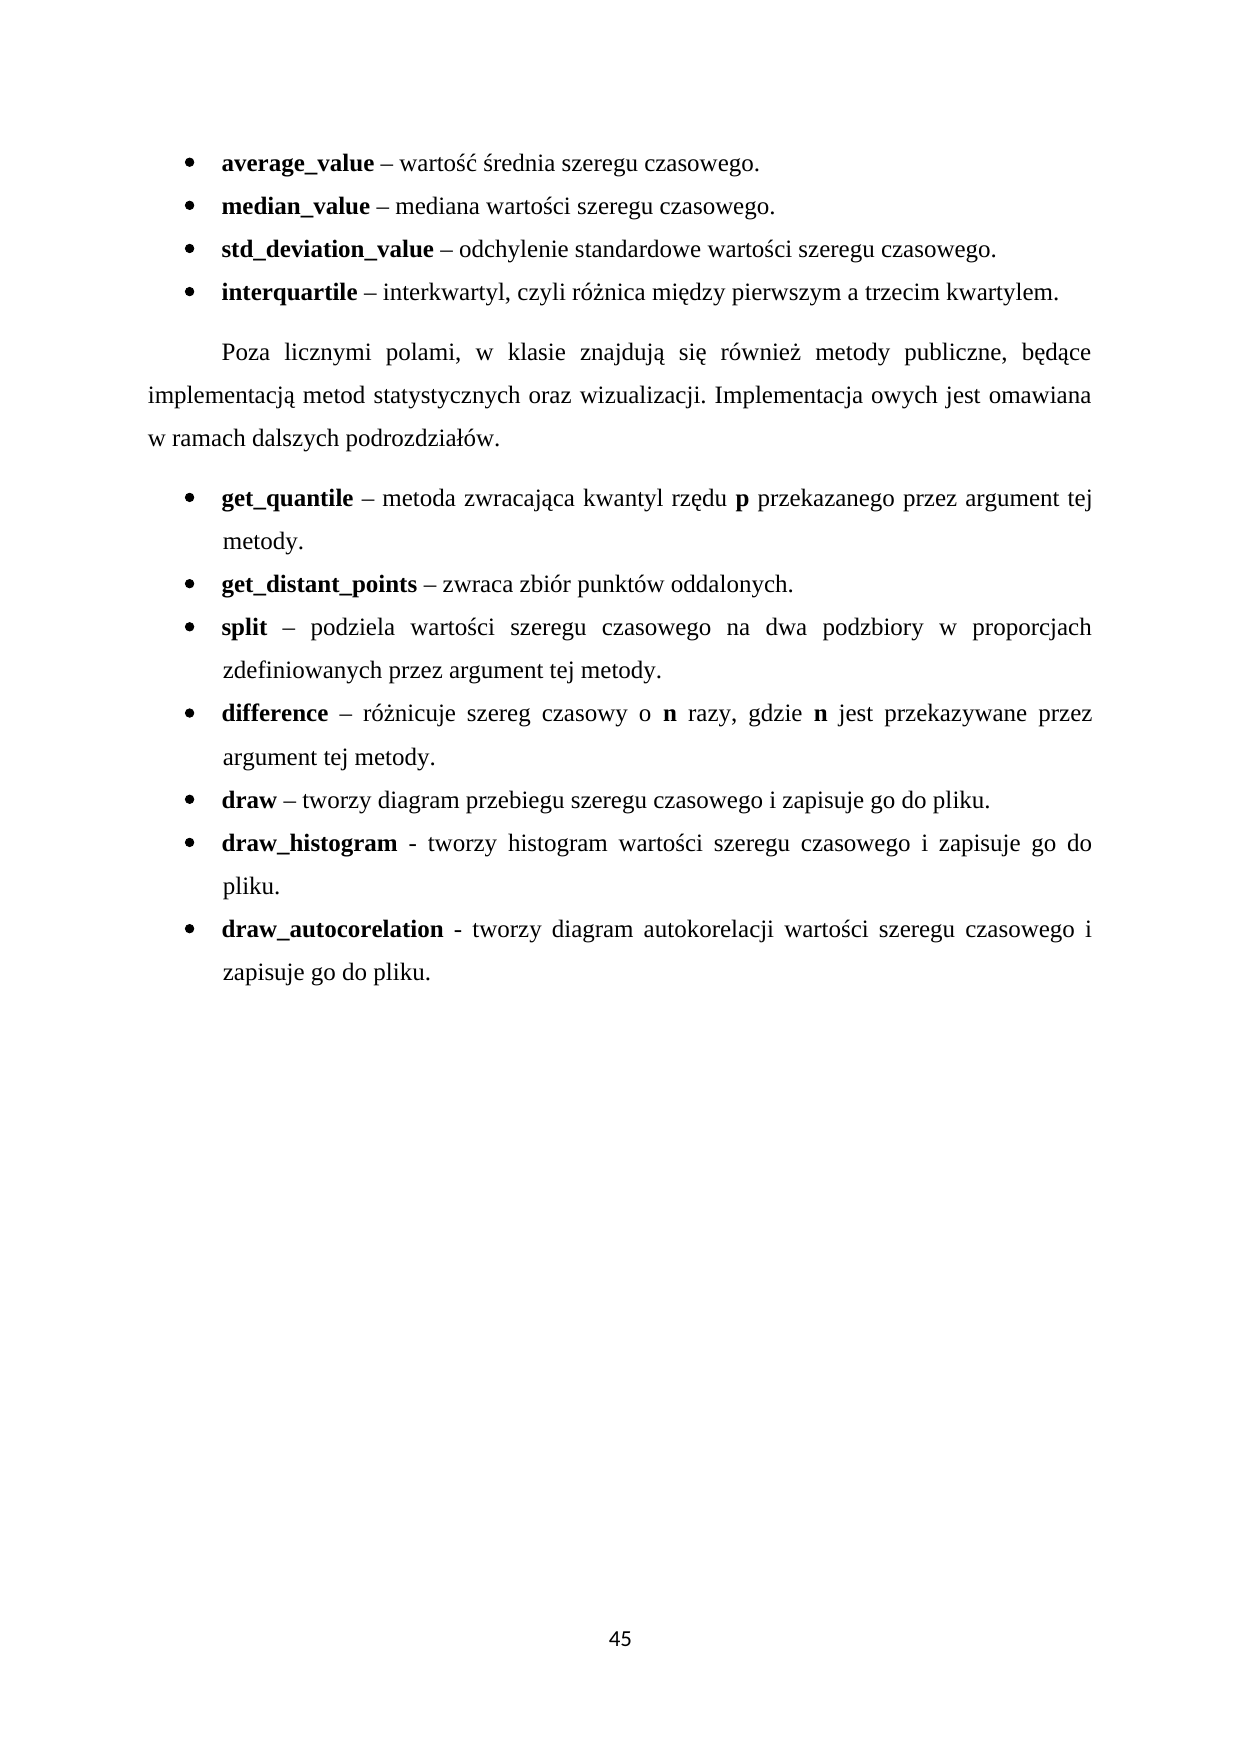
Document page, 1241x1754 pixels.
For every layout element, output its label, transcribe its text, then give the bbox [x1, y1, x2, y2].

list split – podziela wartości szeregu czasowego na dwa podzbiory w proporcjach zdefiniowanych przez argument tej metody. [185, 612, 1093, 684]
list draw_histogram - tworzy histogram wartości szeregu czasowego i zapisuje go do pliku. [185, 828, 1093, 900]
text Poza licznymi polami, w klasie znajdują się również metody publiczne, będące implementacją metod statystycznych oraz wizualizacji. Implementacja owych jest omawiana w ramach dalszych podrozdziałów. [148, 337, 1093, 452]
list draw_autocorelation - tworzy diagram autokorelacji wartości szeregu czasowego i zapisuje go do pliku. [185, 914, 1093, 986]
list interquartile – interkwartyl, czyli różnica między pierwszym a trzecim kwartylem. [185, 277, 1093, 306]
list median_value – mediana wartości szeregu czasowego. [185, 191, 1093, 219]
list average_value – wartość średnia szeregu czasowego. [185, 148, 1093, 176]
list get_quantile – metoda zwracająca kwantyl rzędu p przekazanego przez argument tej metody. [185, 483, 1093, 555]
list get_distant_points – zwraca zbiór punktów oddalonych. [185, 569, 1093, 598]
list draw – tworzy diagram przebiegu szeregu czasowego i zapisuje go do pliku. [185, 785, 1093, 813]
list difference – różnicuje szereg czasowy o n razy, gdzie n jest przekazywane przez argument tej metody. [185, 698, 1093, 770]
list std_deviation_value – odchylenie standardowe wartości szeregu czasowego. [185, 234, 1093, 263]
